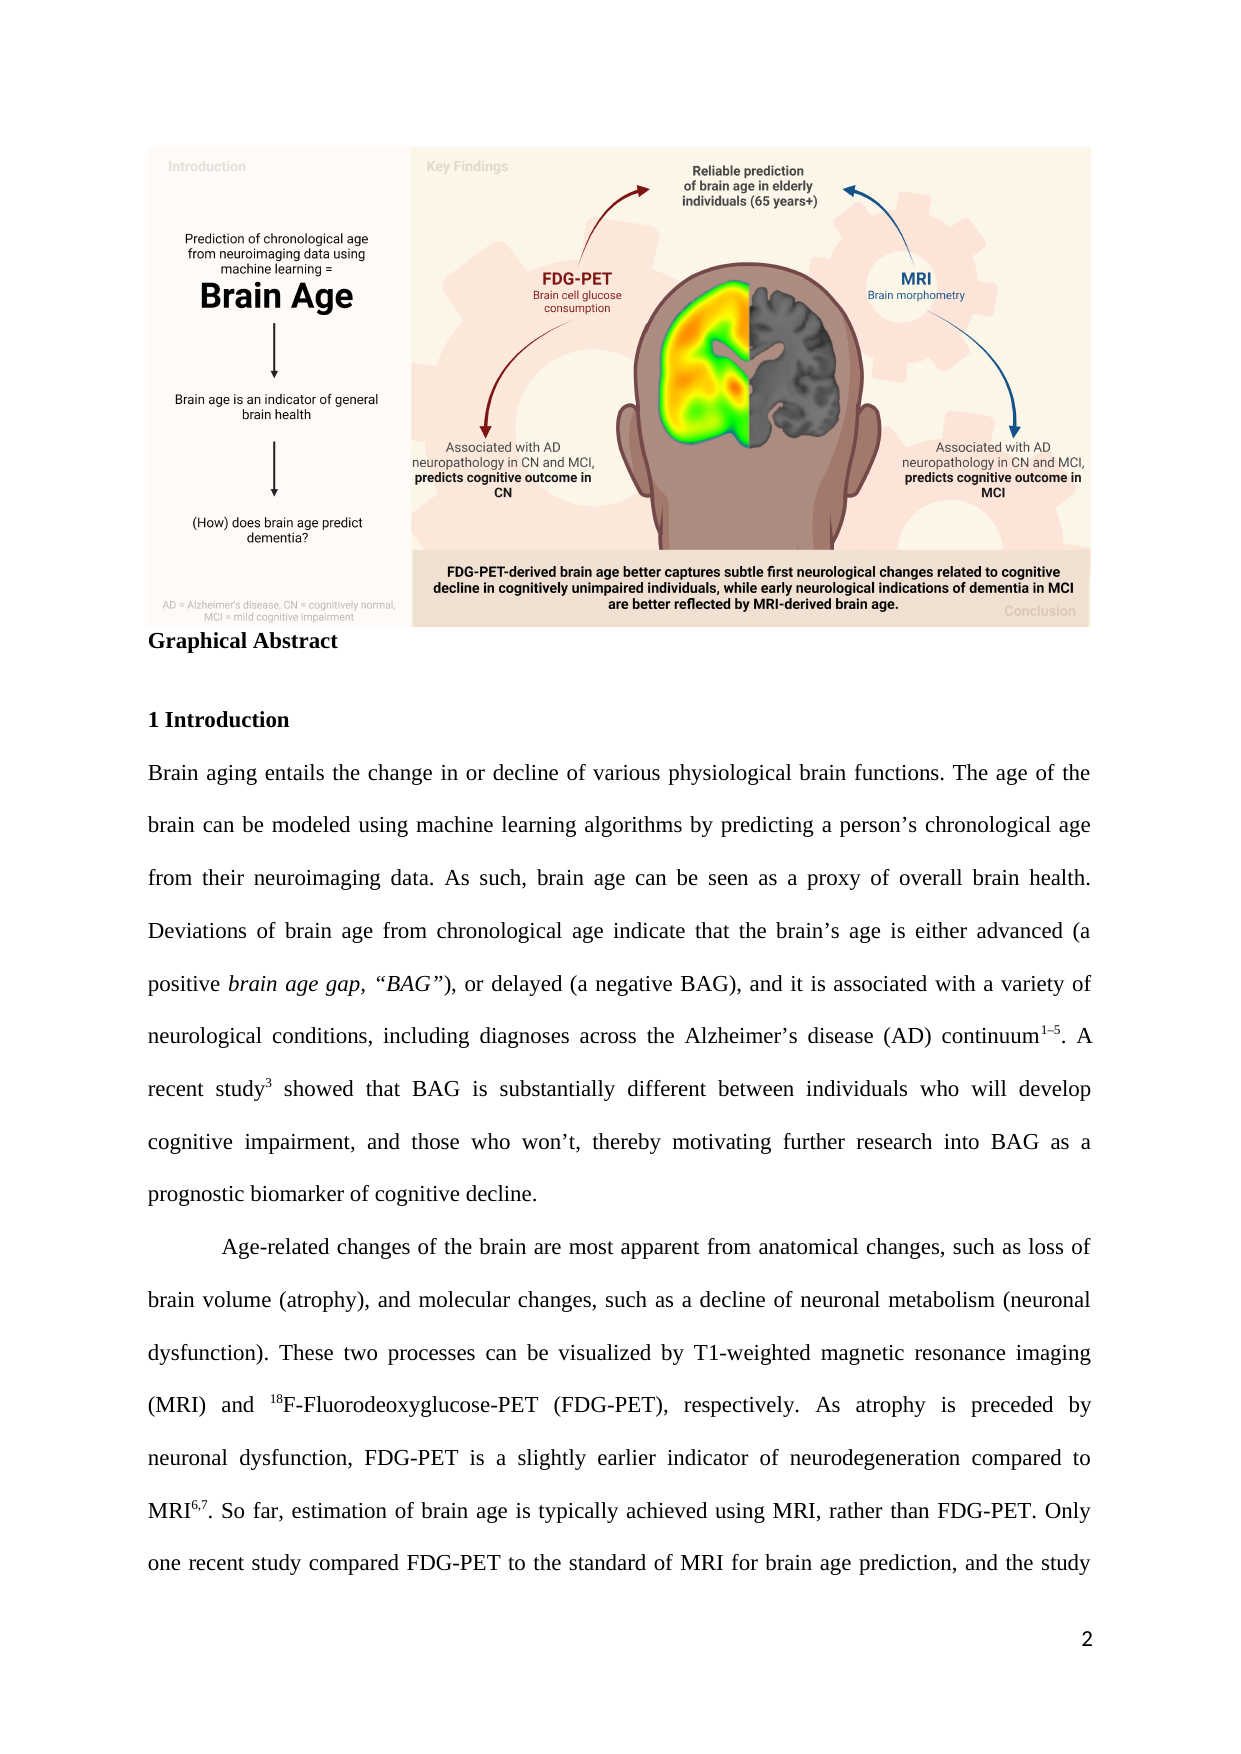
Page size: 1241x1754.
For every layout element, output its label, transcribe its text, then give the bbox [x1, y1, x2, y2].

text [148, 1233, 1093, 1576]
picture [147, 147, 1091, 627]
text Brain aging entails the change in or decline of various physiological brain functions. The age of the brain can be modeled using machine learning algorithms by predicting a person’s chronological age from their neuroimaging data. As such, brain age can be seen as a proxy of overall brain health. Deviations of brain age from chronological age indicate that the brain’s age is either advanced (a positive brain age gap, “BAG”), or delayed (a negative BAG), and it is associated with a variety of neurological conditions, including diagnoses across the Alzheimer’s disease (AD) continuum1–5. A recent study3 showed that BAG is substantially different between individuals who will develop cognitive impairment, and those who won’t, thereby motivating further research into BAG as a prognostic biomarker of cognitive decline. [148, 759, 1093, 1207]
text 1 Introduction [148, 706, 1093, 732]
